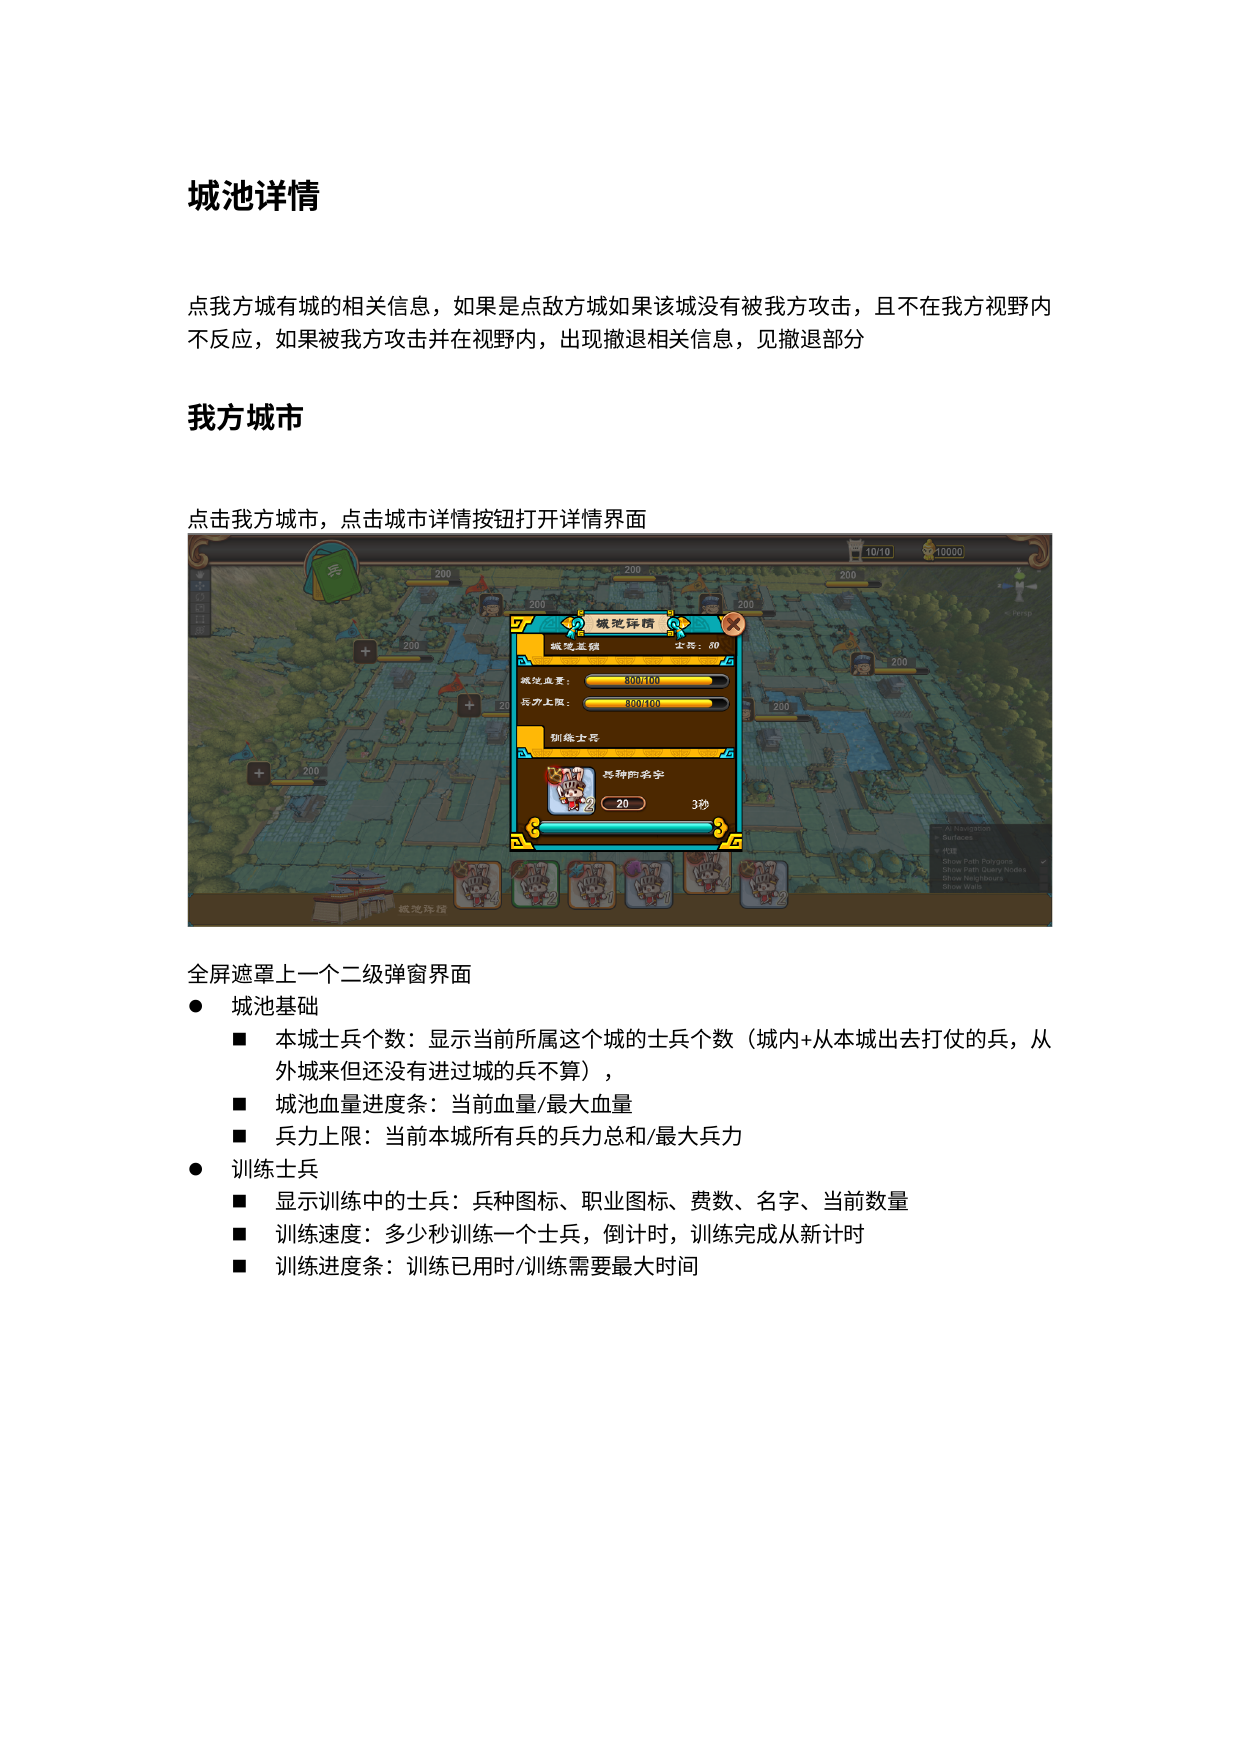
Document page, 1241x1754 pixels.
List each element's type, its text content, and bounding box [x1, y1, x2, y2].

text 点击我方城市，点击城市详情按钮打开详情界面 [187, 501, 1053, 533]
list 显示训练中的士兵：兵种图标、职业图标、费数、名字、当前数量 [231, 1184, 1053, 1216]
subtitle 我方城市 [187, 383, 1053, 448]
subtitle 城池详情 [187, 162, 1053, 227]
text 全屏遮罩上一个二级弹窗界面 [187, 956, 1053, 989]
list 城池基础 [187, 989, 1053, 1021]
picture [187, 533, 1053, 939]
list 本城士兵个数：显示当前所属这个城的士兵个数（城内+从本城出去打仗的兵，从外城来但还没有进过城的兵不算）， [231, 1021, 1053, 1086]
list 兵力上限：当前本城所有兵的兵力总和/最大兵力 [231, 1119, 1053, 1151]
list 训练速度：多少秒训练一个士兵，倒计时，训练完成从新计时 [231, 1216, 1053, 1249]
text 点我方城有城的相关信息，如果是点敌方城如果该城没有被我方攻击，且不在我方视野内不反应，如果被我方攻击并在视野内，出现撤退相关信息，见撤退部分 [187, 289, 1053, 354]
list 训练士兵 [187, 1151, 1053, 1184]
list 城池血量进度条：当前血量/最大血量 [231, 1086, 1053, 1119]
list 训练进度条：训练已用时/训练需要最大时间 [231, 1249, 1053, 1281]
